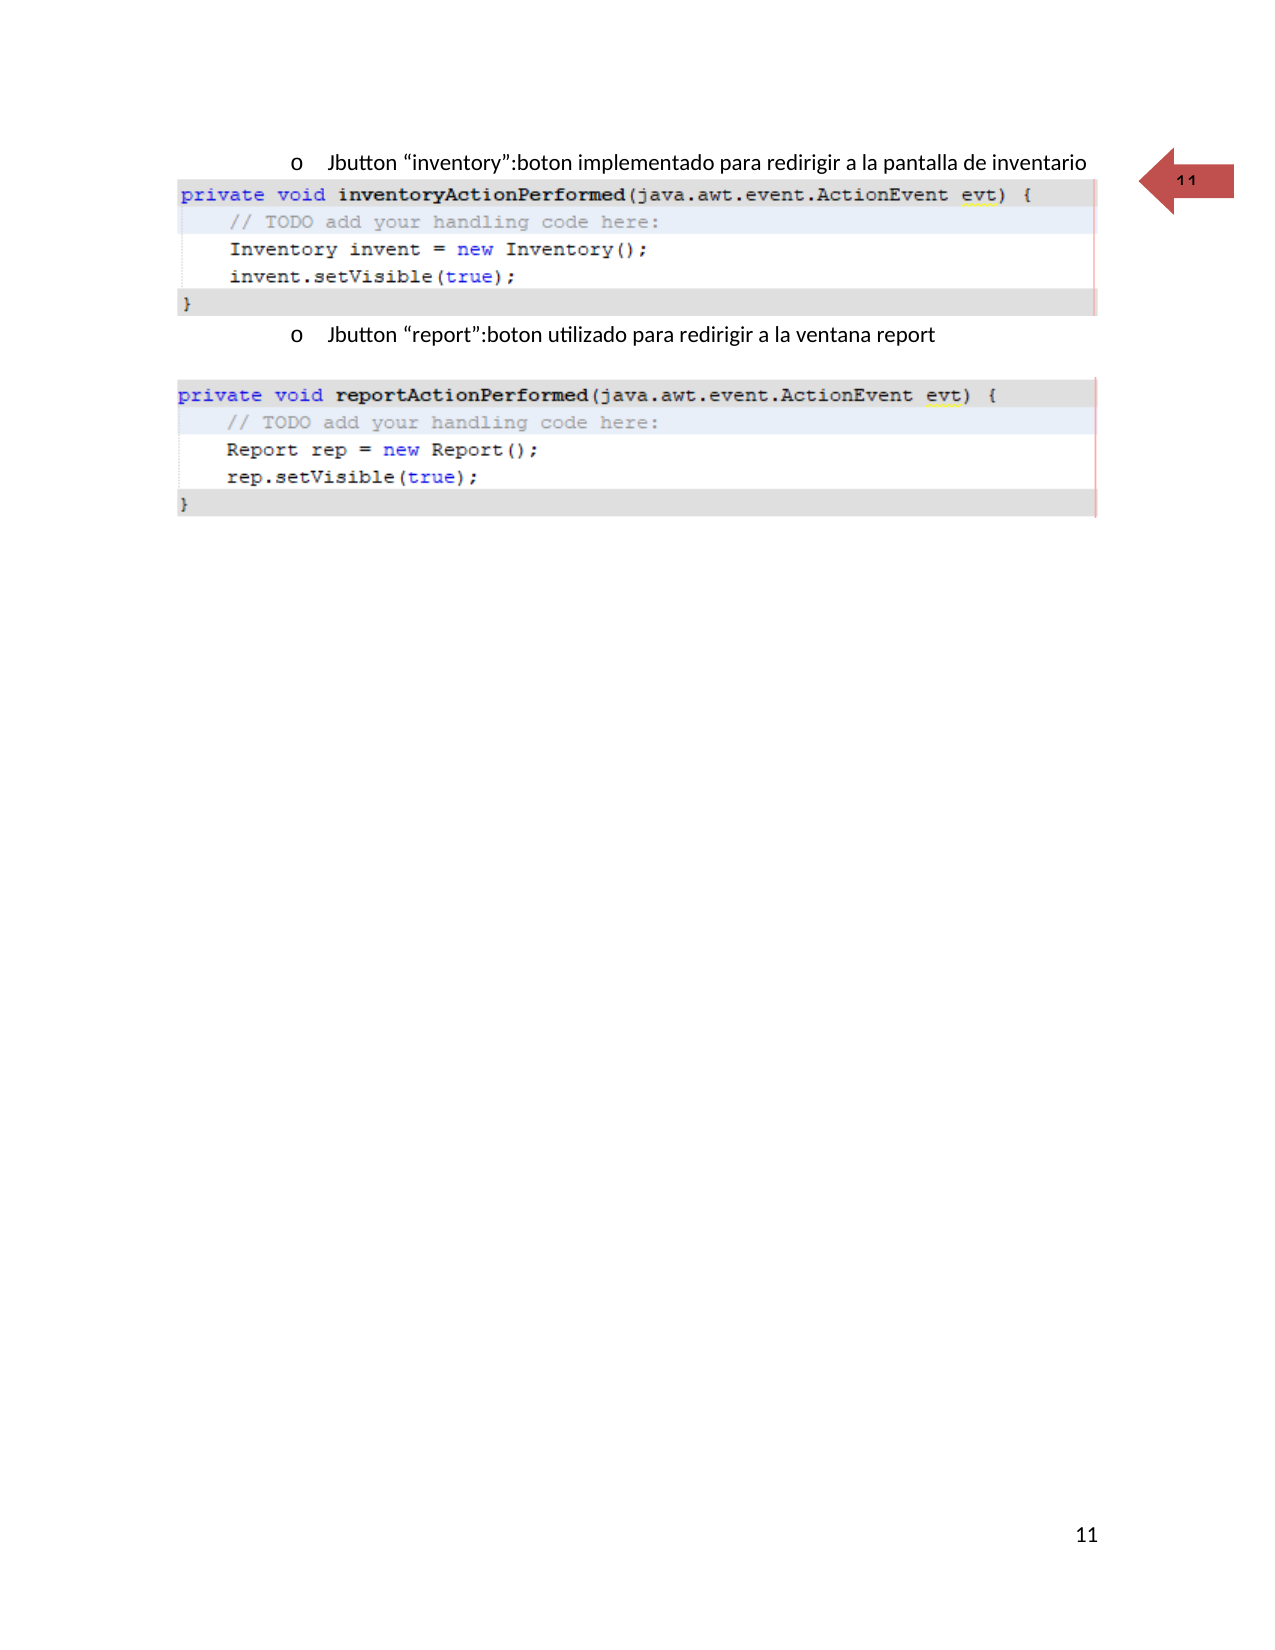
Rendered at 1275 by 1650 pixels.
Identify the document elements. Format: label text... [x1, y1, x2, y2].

picture [177, 377, 1098, 518]
picture [177, 179, 1098, 316]
list Jbutton “inventory”:boton implementado para redirigir a la pantalla de inventario [290, 148, 1098, 177]
list Jbutton “report”:boton utilizado para redirigir a la ventana report [290, 316, 1098, 349]
